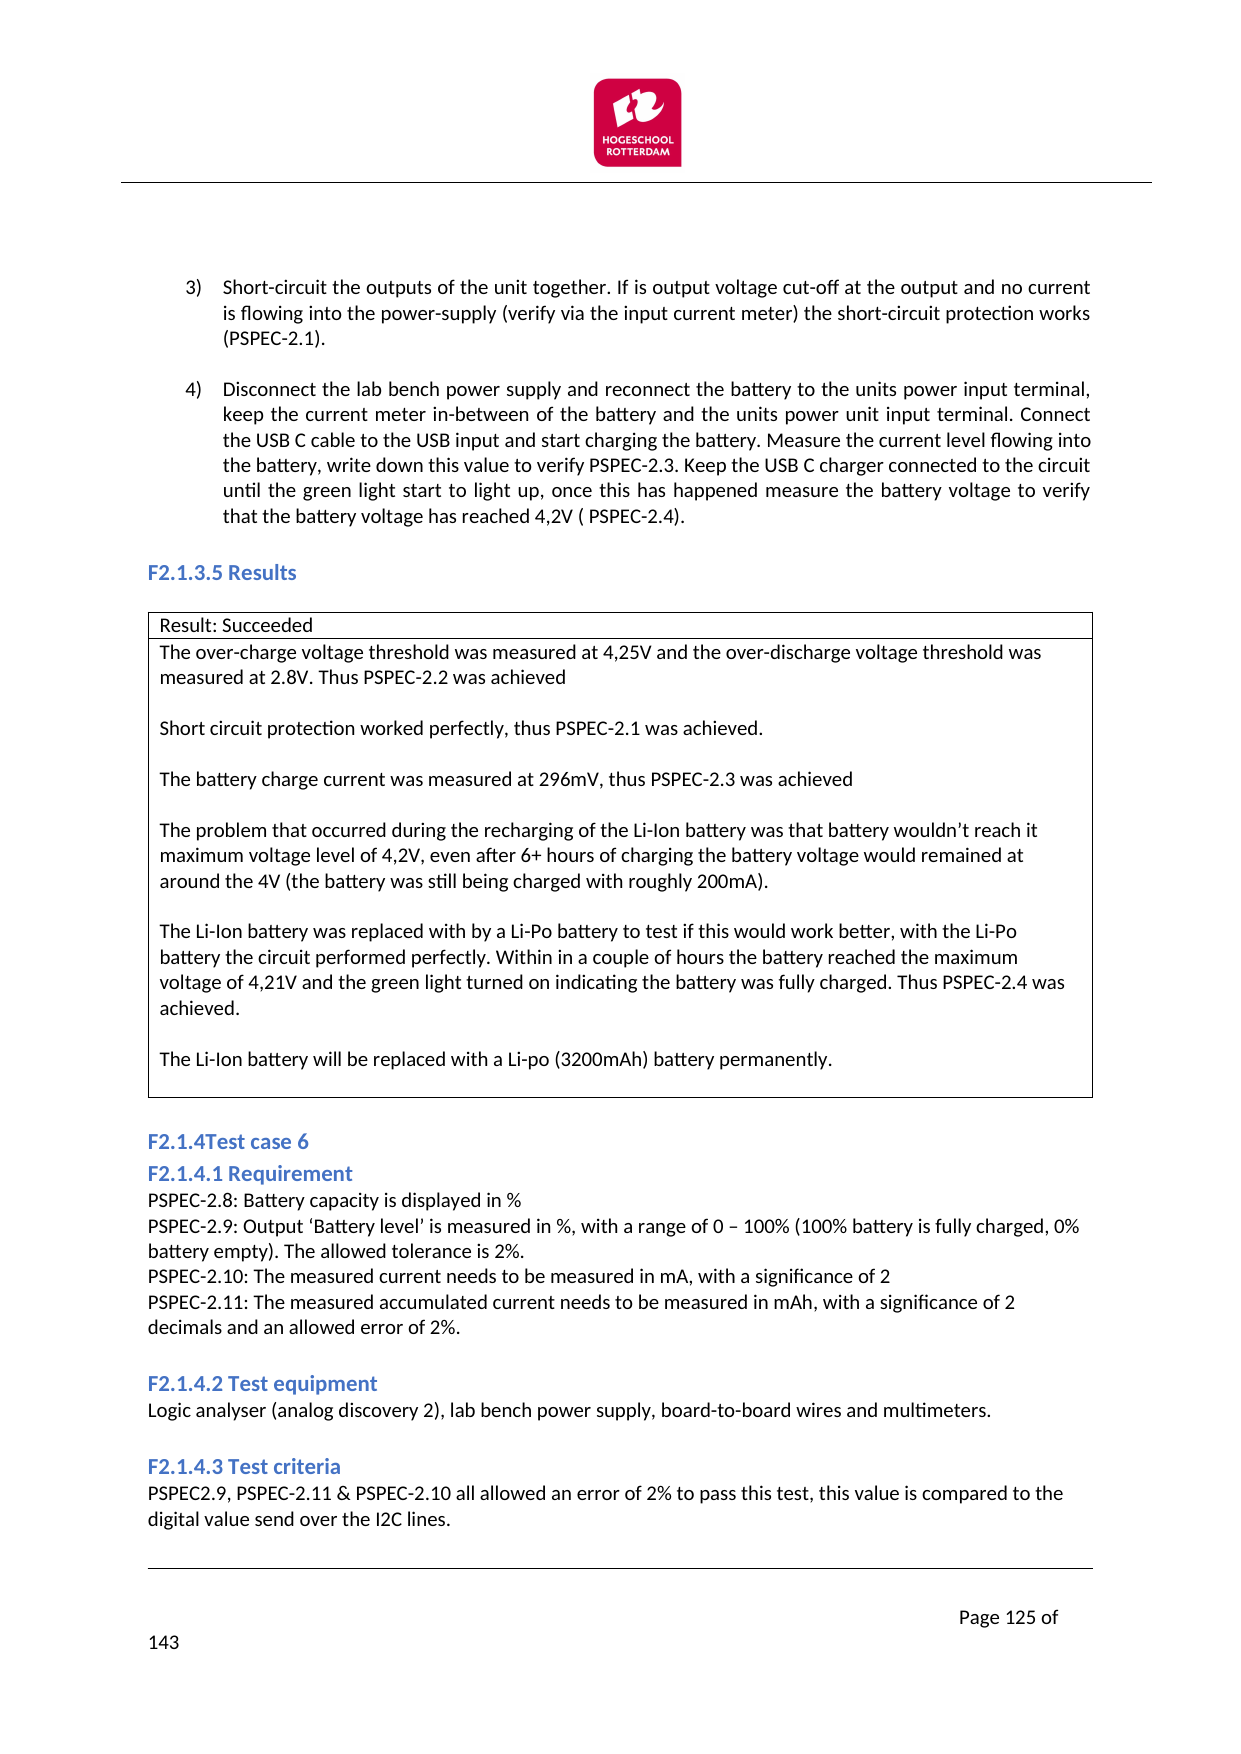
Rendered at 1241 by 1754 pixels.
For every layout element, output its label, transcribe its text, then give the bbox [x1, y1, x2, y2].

text PSPEC-2.8: Battery capacity is displayed in % [148, 1187, 1093, 1213]
text Logic analyser (analog discovery 2), lab bench power supply, board-to-board wires and multimeters. [148, 1397, 1093, 1423]
subtitle F2.1.4.2 Test equipment [148, 1369, 1093, 1397]
text PSPEC-2.11: The measured accumulated current needs to be measured in mAh, with a significance of 2 decimals and an allowed error of 2%. [148, 1289, 1093, 1340]
subtitle F2.1.4.1 Requirement [148, 1159, 1093, 1187]
list Short-circuit the outputs of the unit together. If is output voltage cut-off at the output and no current is flowing into the power-supply (verify via the input current meter) the short-circuit protection works (PSPEC-2.1). [185, 274, 1093, 351]
subtitle F2.1.3.5 Results [148, 558, 1093, 586]
text PSPEC2.9, PSPEC-2.11 & PSPEC-2.10 all allowed an error of 2% to pass this test, this value is compared to the digital value send over the I2C lines. [148, 1481, 1093, 1531]
text PSPEC-2.9: Output ‘Battery level’ is measured in %, with a range of 0 – 100% (100% battery is fully charged, 0% battery empty). The allowed tolerance is 2%. [148, 1213, 1093, 1264]
subtitle F2.1.4Test case 6 [148, 1127, 1093, 1155]
text PSPEC-2.10: The measured current needs to be measured in mA, with a significance of 2 [148, 1264, 1093, 1289]
table_header Result: Succeeded [149, 613, 1092, 638]
list Disconnect the lab bench power supply and reconnect the battery to the units power input terminal, keep the current meter in-between of the battery and the units power unit input terminal. Connect the USB C cable to the USB input and start charging the battery. Measure the current level flowing into the battery, write down this value to verify PSPEC-2.3. Keep the USB C charger connected to the circuit until the green light start to light up, once this has happened measure the battery voltage to verify that the battery voltage has reached 4,2V ( PSPEC-2.4). [185, 376, 1093, 528]
table_cell The over-charge voltage threshold was measured at 4,25V and the over-discharge voltage threshold was measured at 2.8V. Thus PSPEC-2.2 was achieved Short circuit protection worked perfectly, thus PSPEC-2.1 was achieved. The battery charge current was measured at 296mV, thus PSPEC-2.3 was achieved The problem that occurred during the recharging of the Li-Ion battery was that battery wouldn’t reach it maximum voltage level of 4,2V, even after 6+ hours of charging the battery voltage would remained at around the 4V (the battery was still being charged with roughly 200mA). The Li-Ion battery was replaced with by a Li-Po battery to test if this would work better, with the Li-Po battery the circuit performed perfectly. Within in a couple of hours the battery reached the maximum voltage of 4,21V and the green light turned on indicating the battery was fully charged. Thus PSPEC-2.4 was achieved. The Li-Ion battery will be replaced with a Li-po (3200mAh) battery permanently. [149, 639, 1092, 1097]
subtitle F2.1.4.3 Test criteria [148, 1452, 1093, 1481]
picture [590, 73, 685, 173]
